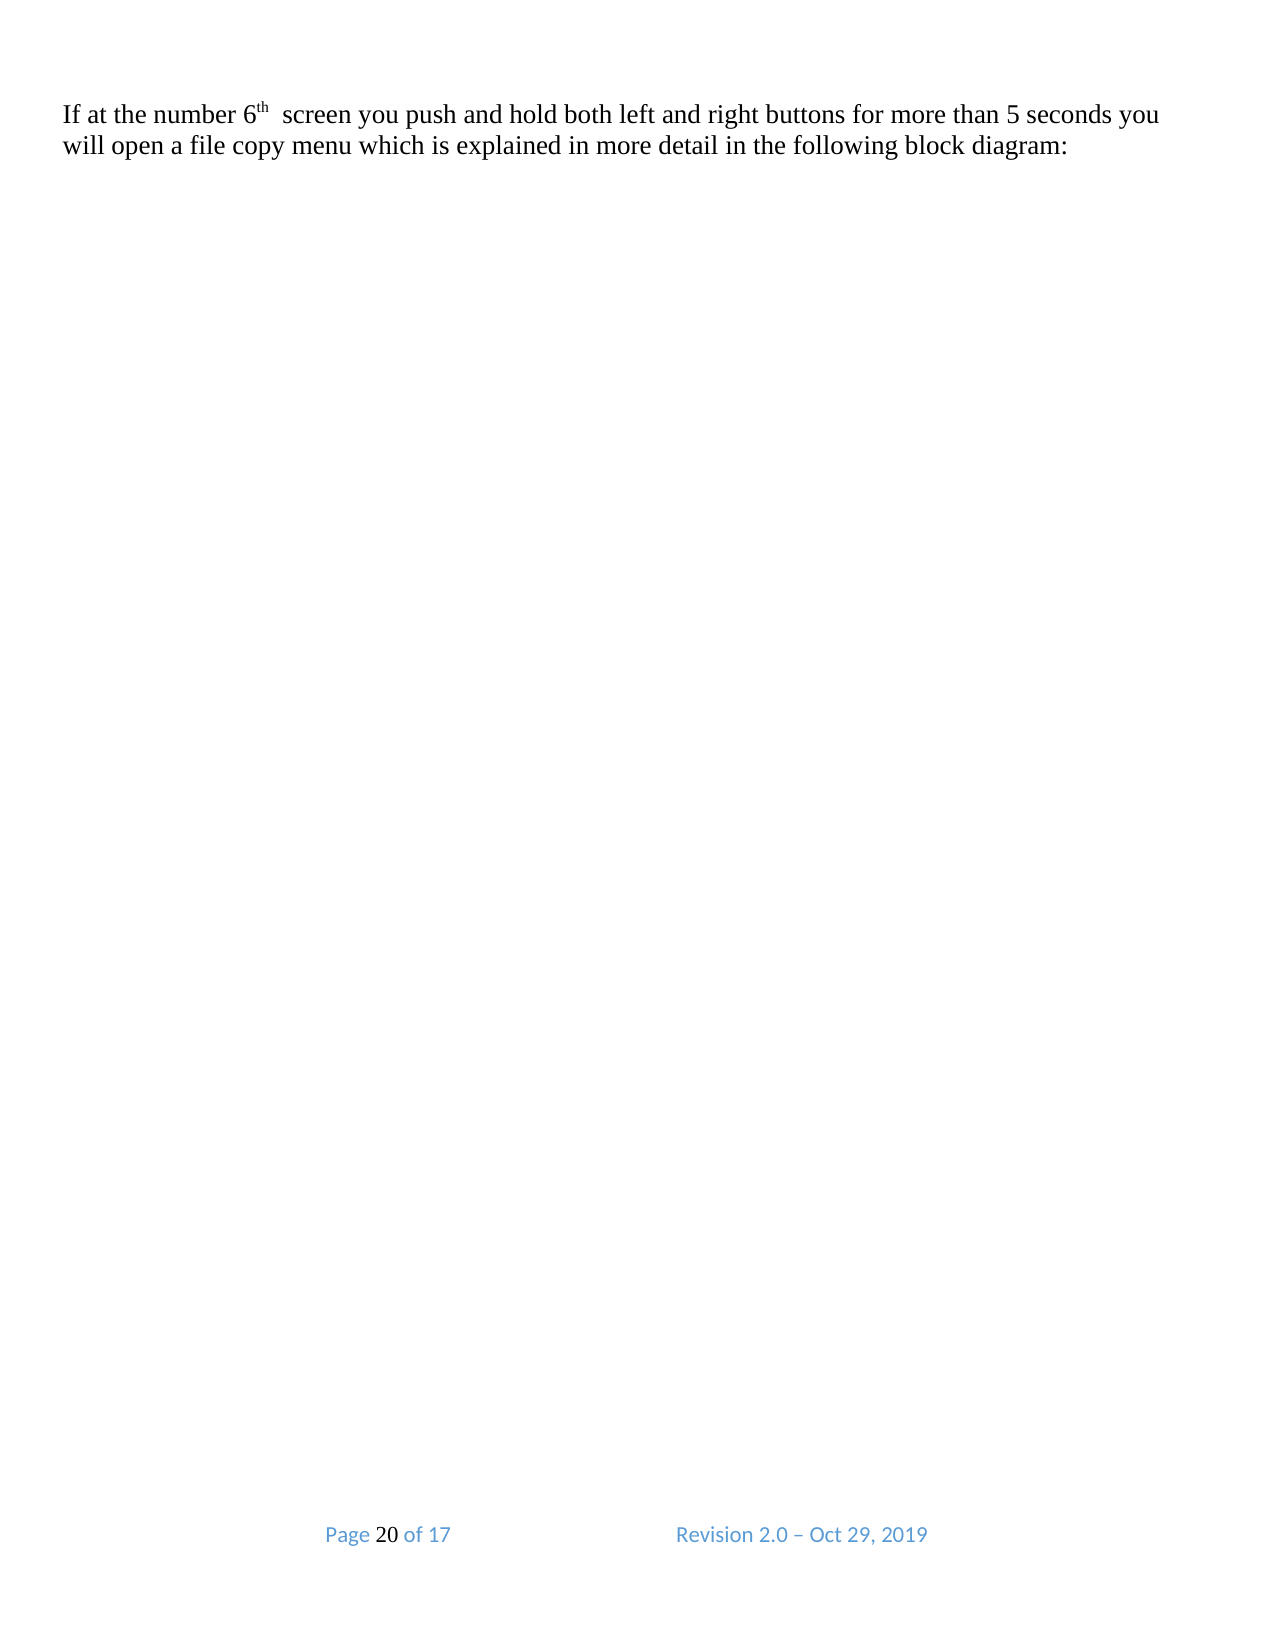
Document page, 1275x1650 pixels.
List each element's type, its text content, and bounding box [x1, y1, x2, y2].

text If at the number 6th screen you push and hold both left and right buttons for more than 5 seconds you will open a file copy menu which is explained in more detail in the following block diagram: [62, 98, 1206, 160]
